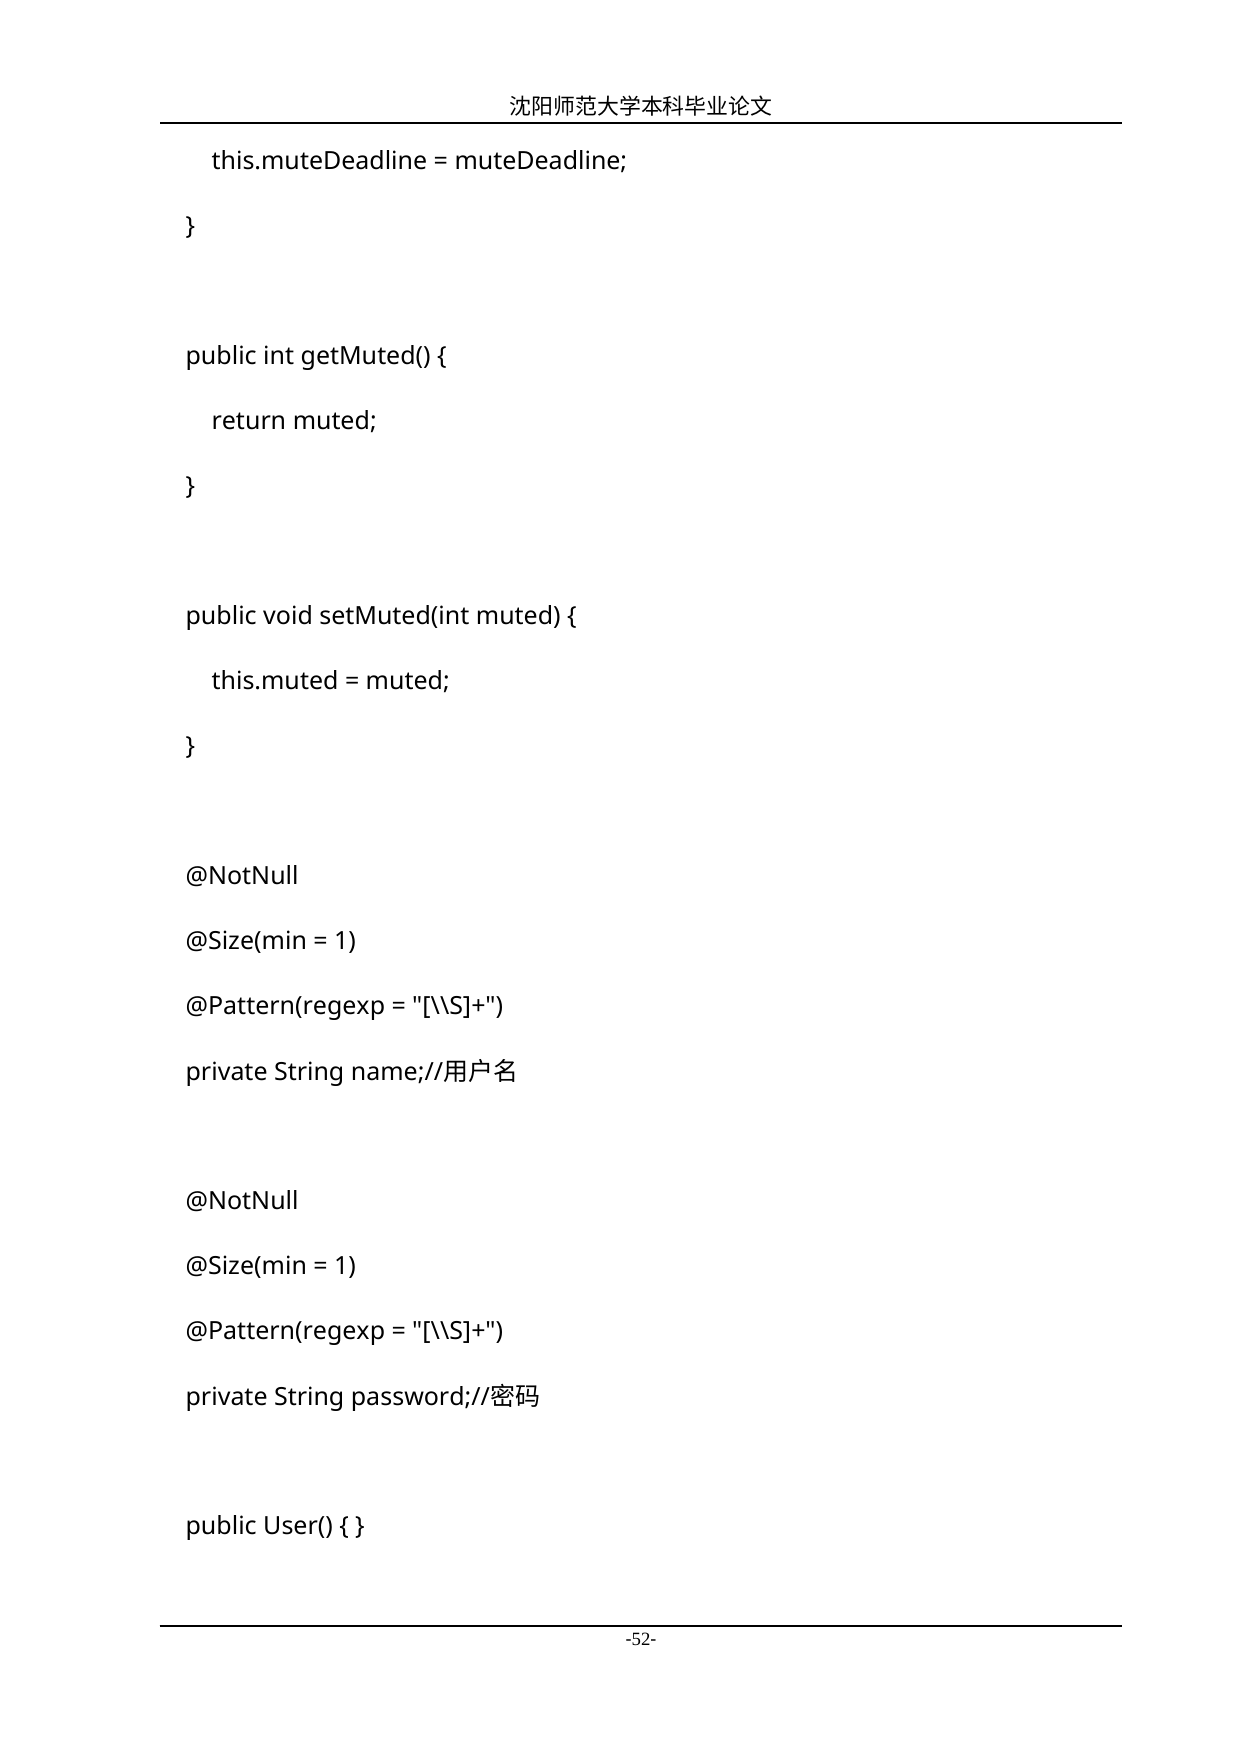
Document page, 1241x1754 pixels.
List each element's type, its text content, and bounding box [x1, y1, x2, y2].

text @Size(min = 1) [159, 1232, 1122, 1297]
text return muted; [159, 387, 1122, 452]
text public User() { } [159, 1492, 1122, 1557]
text this.muted = muted; [159, 647, 1122, 712]
text @Pattern(regexp = "[\\S]+") [159, 1297, 1122, 1362]
text @Size(min = 1) [159, 907, 1122, 972]
text public int getMuted() { [159, 322, 1122, 387]
text this.muteDeadline = muteDeadline; [159, 127, 1122, 192]
text } [159, 712, 1122, 777]
text public void setMuted(int muted) { [159, 582, 1122, 647]
text } [159, 192, 1122, 257]
text private String password;//密码 [159, 1362, 1122, 1427]
text private String name;//用户名 [159, 1037, 1122, 1102]
text @Pattern(regexp = "[\\S]+") [159, 972, 1122, 1037]
text @NotNull [159, 842, 1122, 907]
text } [159, 452, 1122, 517]
text @NotNull [159, 1167, 1122, 1232]
